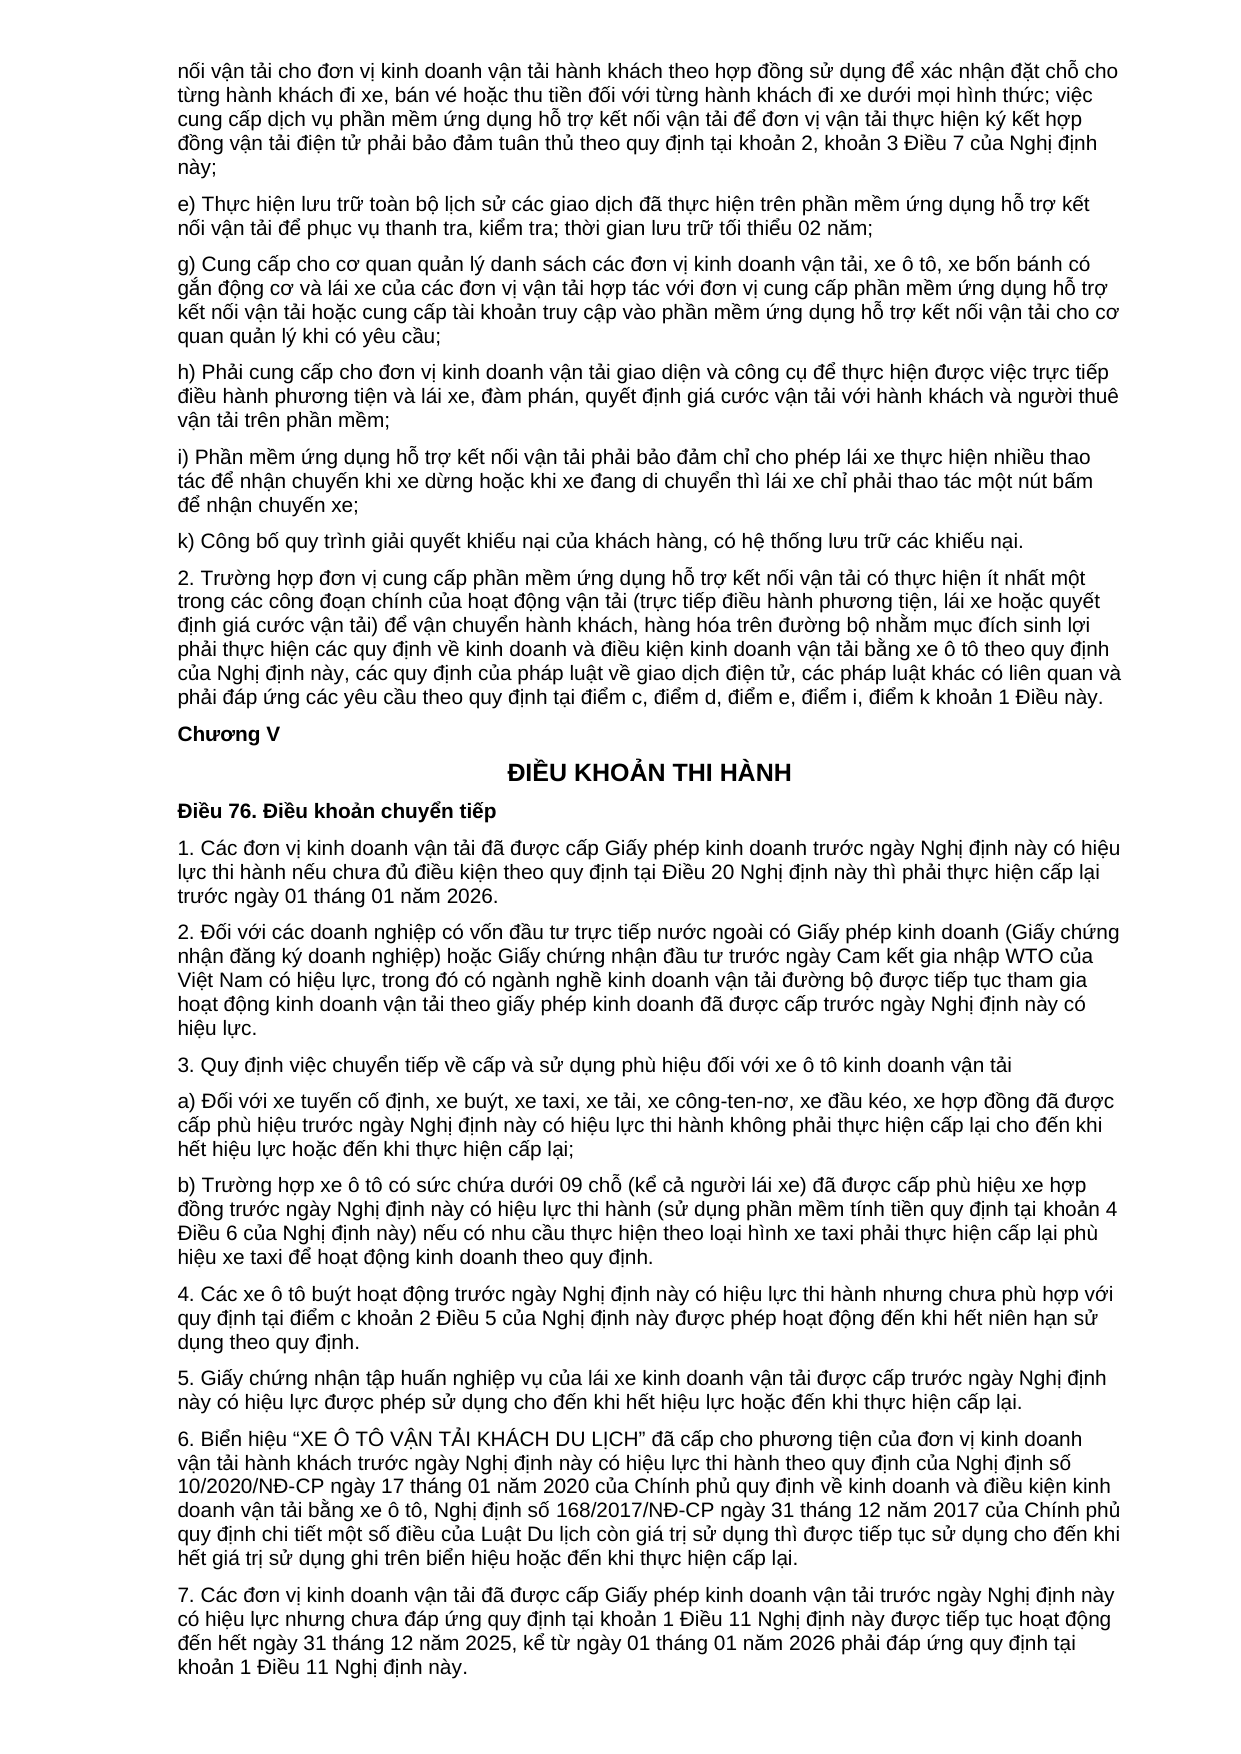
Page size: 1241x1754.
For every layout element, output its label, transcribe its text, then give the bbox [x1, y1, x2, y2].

text 3. Quy định việc chuyển tiếp về cấp và sử dụng phù hiệu đối với xe ô tô kinh doanh vận tải [177, 1052, 1122, 1076]
text ĐIỀU KHOẢN THI HÀNH [177, 758, 1122, 787]
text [177, 59, 1122, 179]
text 4. Các xe ô tô buýt hoạt động trước ngày Nghị định này có hiệu lực thi hành nhưng chưa phù hợp với quy định tại điểm c khoản 2 Điều 5 của Nghị định này được phép hoạt động đến khi hết niên hạn sử dụng theo quy định. [177, 1282, 1122, 1353]
text b) Trường hợp xe ô tô có sức chứa dưới 09 chỗ (kể cả người lái xe) đã được cấp phù hiệu xe hợp đồng trước ngày Nghị định này có hiệu lực thi hành (sử dụng phần mềm tính tiền quy định tại khoản 4 Điều 6 của Nghị định này) nếu có nhu cầu thực hiện theo loại hình xe taxi phải thực hiện cấp lại phù hiệu xe taxi để hoạt động kinh doanh theo quy định. [177, 1173, 1122, 1269]
text g) Cung cấp cho cơ quan quản lý danh sách các đơn vị kinh doanh vận tải, xe ô tô, xe bốn bánh có gắn động cơ và lái xe của các đơn vị vận tải hợp tác với đơn vị cung cấp phần mềm ứng dụng hỗ trợ kết nối vận tải hoặc cung cấp tài khoản truy cập vào phần mềm ứng dụng hỗ trợ kết nối vận tải cho cơ quan quản lý khi có yêu cầu; [177, 252, 1122, 348]
text e) Thực hiện lưu trữ toàn bộ lịch sử các giao dịch đã thực hiện trên phần mềm ứng dụng hỗ trợ kết nối vận tải để phục vụ thanh tra, kiểm tra; thời gian lưu trữ tối thiểu 02 năm; [177, 191, 1122, 239]
text h) Phải cung cấp cho đơn vị kinh doanh vận tải giao diện và công cụ để thực hiện được việc trực tiếp điều hành phương tiện và lái xe, đàm phán, quyết định giá cước vận tải với hành khách và người thuê vận tải trên phần mềm; [177, 360, 1122, 432]
text 6. Biển hiệu “XE Ô TÔ VẬN TẢI KHÁCH DU LỊCH” đã cấp cho phương tiện của đơn vị kinh doanh vận tải hành khách trước ngày Nghị định này có hiệu lực thi hành theo quy định của Nghị định số 10/2020/NĐ-CP ngày 17 tháng 01 năm 2020 của Chính phủ quy định về kinh doanh và điều kiện kinh doanh vận tải bằng xe ô tô, Nghị định số 168/2017/NĐ-CP ngày 31 tháng 12 năm 2017 của Chính phủ quy định chi tiết một số điều của Luật Du lịch còn giá trị sử dụng thì được tiếp tục sử dụng cho đến khi hết giá trị sử dụng ghi trên biển hiệu hoặc đến khi thực hiện cấp lại. [177, 1426, 1122, 1570]
text 7. Các đơn vị kinh doanh vận tải đã được cấp Giấy phép kinh doanh vận tải trước ngày Nghị định này có hiệu lực nhưng chưa đáp ứng quy định tại khoản 1 Điều 11 Nghị định này được tiếp tục hoạt động đến hết ngày 31 tháng 12 năm 2025, kể từ ngày 01 tháng 01 năm 2026 phải đáp ứng quy định tại khoản 1 Điều 11 Nghị định này. [177, 1583, 1122, 1678]
text k) Công bố quy trình giải quyết khiếu nại của khách hàng, có hệ thống lưu trữ các khiếu nại. [177, 529, 1122, 553]
text a) Đối với xe tuyến cố định, xe buýt, xe taxi, xe tải, xe công-ten-nơ, xe đầu kéo, xe hợp đồng đã được cấp phù hiệu trước ngày Nghị định này có hiệu lực thi hành không phải thực hiện cấp lại cho đến khi hết hiệu lực hoặc đến khi thực hiện cấp lại; [177, 1089, 1122, 1161]
text 2. Đối với các doanh nghiệp có vốn đầu tư trực tiếp nước ngoài có Giấy phép kinh doanh (Giấy chứng nhận đăng ký doanh nghiệp) hoặc Giấy chứng nhận đầu tư trước ngày Cam kết gia nhập WTO của Việt Nam có hiệu lực, trong đó có ngành nghề kinh doanh vận tải đường bộ được tiếp tục tham gia hoạt động kinh doanh vận tải theo giấy phép kinh doanh đã được cấp trước ngày Nghị định này có hiệu lực. [177, 920, 1122, 1040]
text Chương V [177, 722, 1122, 746]
text i) Phần mềm ứng dụng hỗ trợ kết nối vận tải phải bảo đảm chỉ cho phép lái xe thực hiện nhiều thao tác để nhận chuyến khi xe dừng hoặc khi xe đang di chuyển thì lái xe chỉ phải thao tác một nút bấm để nhận chuyến xe; [177, 444, 1122, 516]
text 5. Giấy chứng nhận tập huấn nghiệp vụ của lái xe kinh doanh vận tải được cấp trước ngày Nghị định này có hiệu lực được phép sử dụng cho đến khi hết hiệu lực hoặc đến khi thực hiện cấp lại. [177, 1366, 1122, 1414]
text 2. Trường hợp đơn vị cung cấp phần mềm ứng dụng hỗ trợ kết nối vận tải có thực hiện ít nhất một trong các công đoạn chính của hoạt động vận tải (trực tiếp điều hành phương tiện, lái xe hoặc quyết định giá cước vận tải) để vận chuyển hành khách, hàng hóa trên đường bộ nhằm mục đích sinh lợi phải thực hiện các quy định về kinh doanh và điều kiện kinh doanh vận tải bằng xe ô tô theo quy định của Nghị định này, các quy định của pháp luật về giao dịch điện tử, các pháp luật khác có liên quan và phải đáp ứng các yêu cầu theo quy định tại điểm c, điểm d, điểm e, điểm i, điểm k khoản 1 Điều này. [177, 565, 1122, 709]
text 1. Các đơn vị kinh doanh vận tải đã được cấp Giấy phép kinh doanh trước ngày Nghị định này có hiệu lực thi hành nếu chưa đủ điều kiện theo quy định tại Điều 20 Nghị định này thì phải thực hiện cấp lại trước ngày 01 tháng 01 năm 2026. [177, 836, 1122, 908]
text Điều 76. Điều khoản chuyển tiếp [177, 799, 1122, 823]
